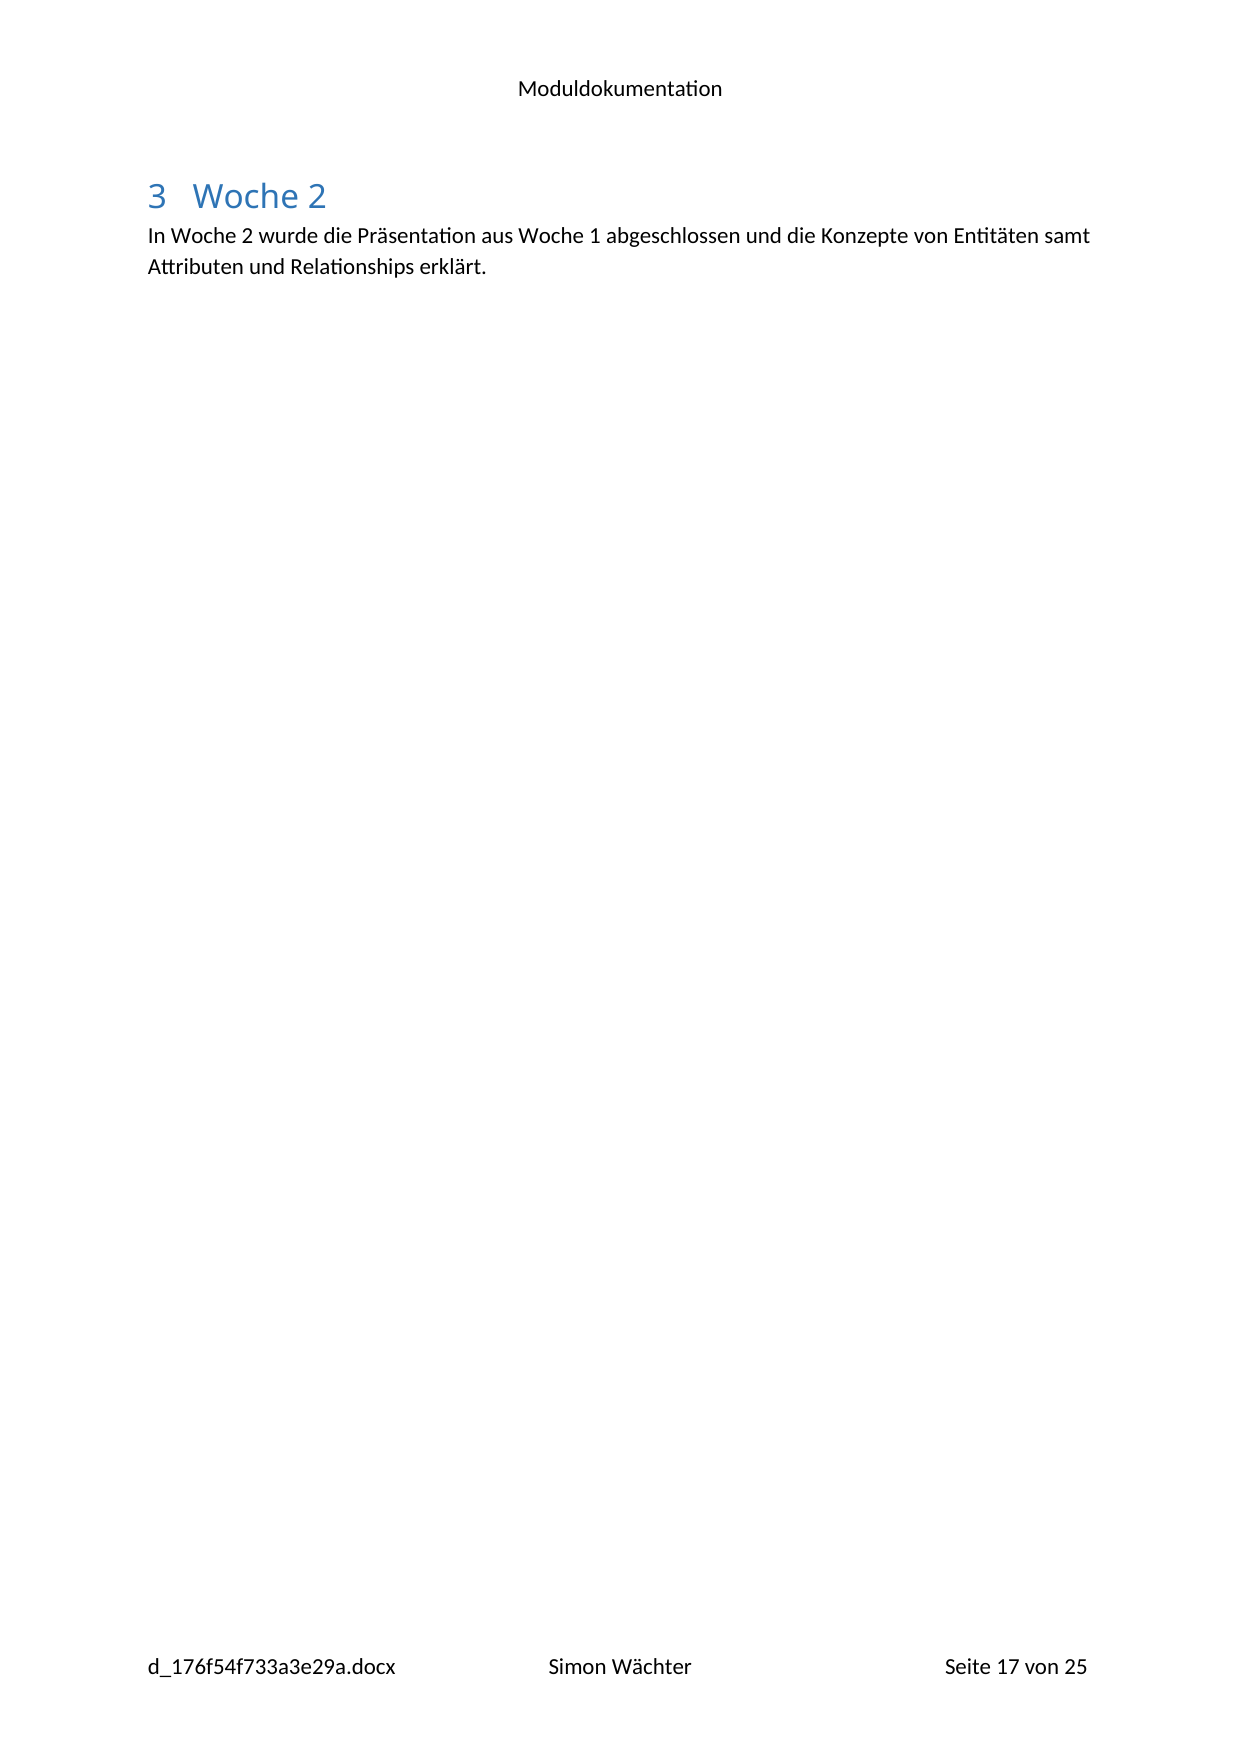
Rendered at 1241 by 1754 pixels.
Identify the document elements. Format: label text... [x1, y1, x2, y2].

text In Woche 2 wurde die Präsentation aus Woche 1 abgeschlossen und die Konzepte von Entitäten samt Attributen und Relationships erklärt. [148, 222, 1093, 280]
subtitle Woche 2 [148, 173, 1093, 218]
